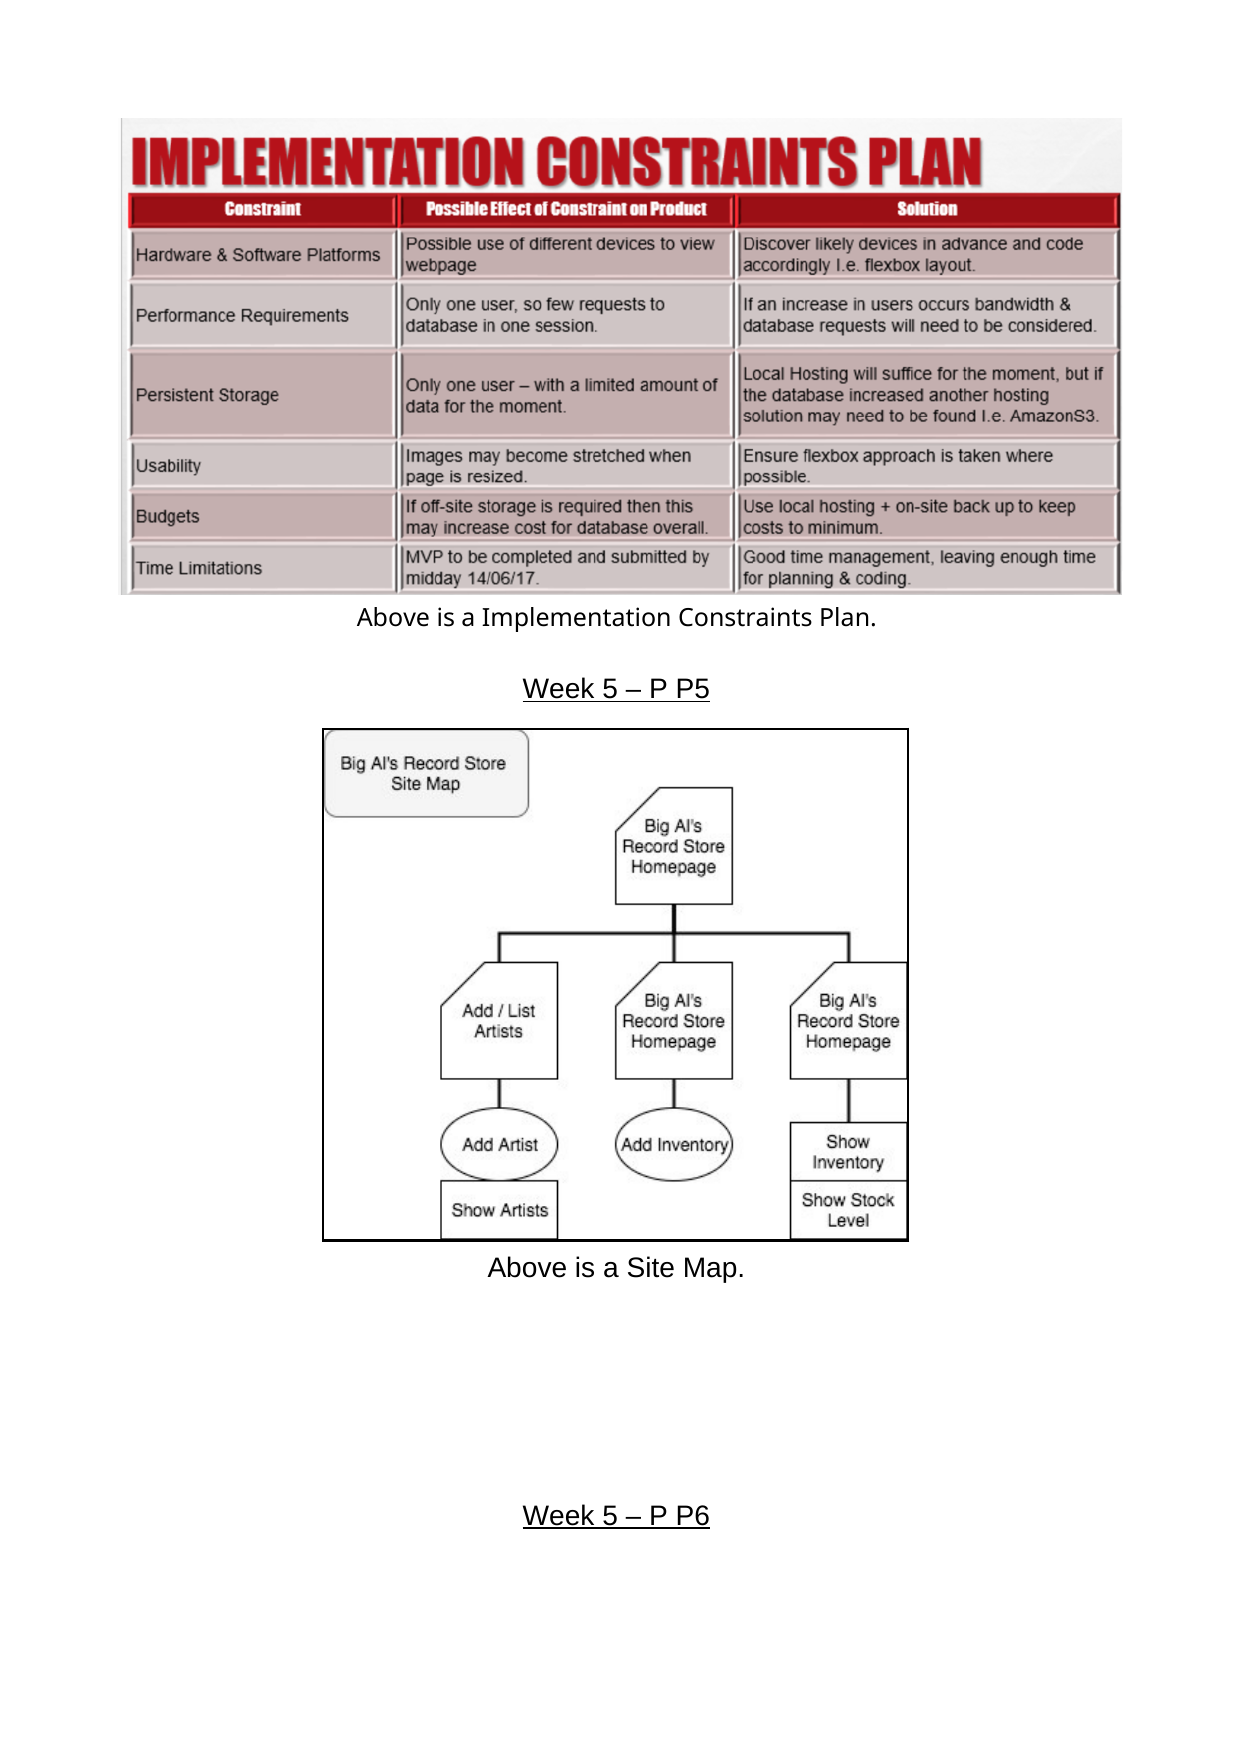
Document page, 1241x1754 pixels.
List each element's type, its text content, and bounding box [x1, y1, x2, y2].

text Week 5 – P P5 [118, 669, 1122, 705]
picture [118, 118, 1123, 595]
text Above is a Implementation Constraints Plan. [118, 595, 1122, 634]
text Above is a Site Map. [118, 1248, 1122, 1283]
text Week 5 – P P6 [118, 1496, 1122, 1531]
picture [324, 730, 907, 1239]
